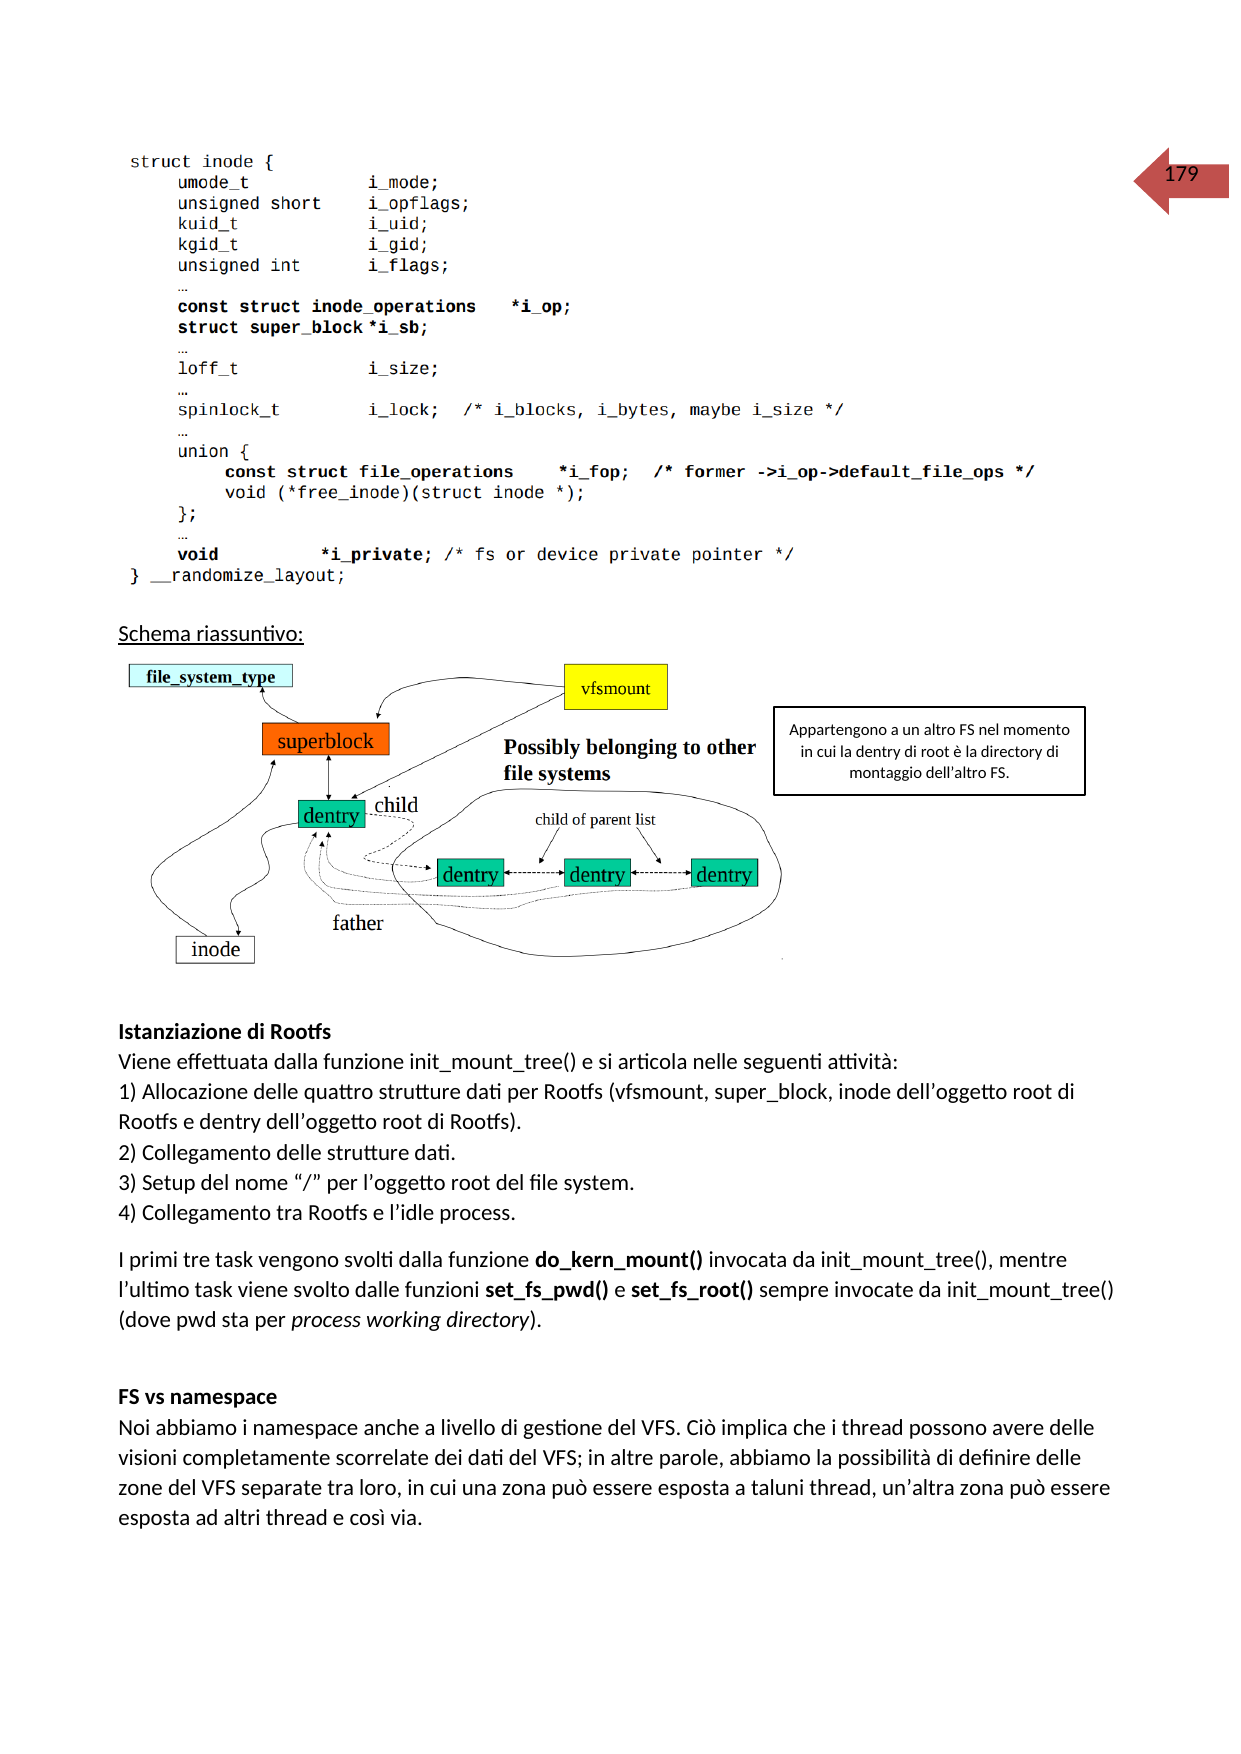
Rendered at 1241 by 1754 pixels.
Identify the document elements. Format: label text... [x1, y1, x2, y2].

text FS vs namespace Noi abbiamo i namespace anche a livello di gestione del VFS. Ciò implica che i thread possono avere delle visioni completamente scorrelate dei dati del VFS; in altre parole, abbiamo la possibilità di definire delle zone del VFS separate tra loro, in cui una zona può essere esposta a taluni thread, un’altra zona può essere esposta ad altri thread e così via. [118, 1352, 1122, 1531]
picture [118, 649, 786, 998]
text I primi tre task vengono svolti dalla funzione do_kern_mount() invocata da init_mount_tree(), mentre l’ultimo task viene svolto dalle funzioni set_fs_pwd() e set_fs_root() sempre invocate da init_mount_tree() (dove pwd sta per process working directory). [118, 1245, 1122, 1333]
text Istanziazione di Rootfs Viene effettuata dalla funzione init_mount_tree() e si articola nelle seguenti attività: 1) Allocazione delle quattro strutture dati per Rootfs (vfsmount, super_block, inode dell’oggetto root di Rootfs e dentry dell’oggetto root di Rootfs). 2) Collegamento delle strutture dati. 3) Setup del nome “/” per l’oggetto root del file system. 4) Collegamento tra Rootfs e l’idle process. [118, 1017, 1122, 1226]
picture [118, 147, 1046, 601]
